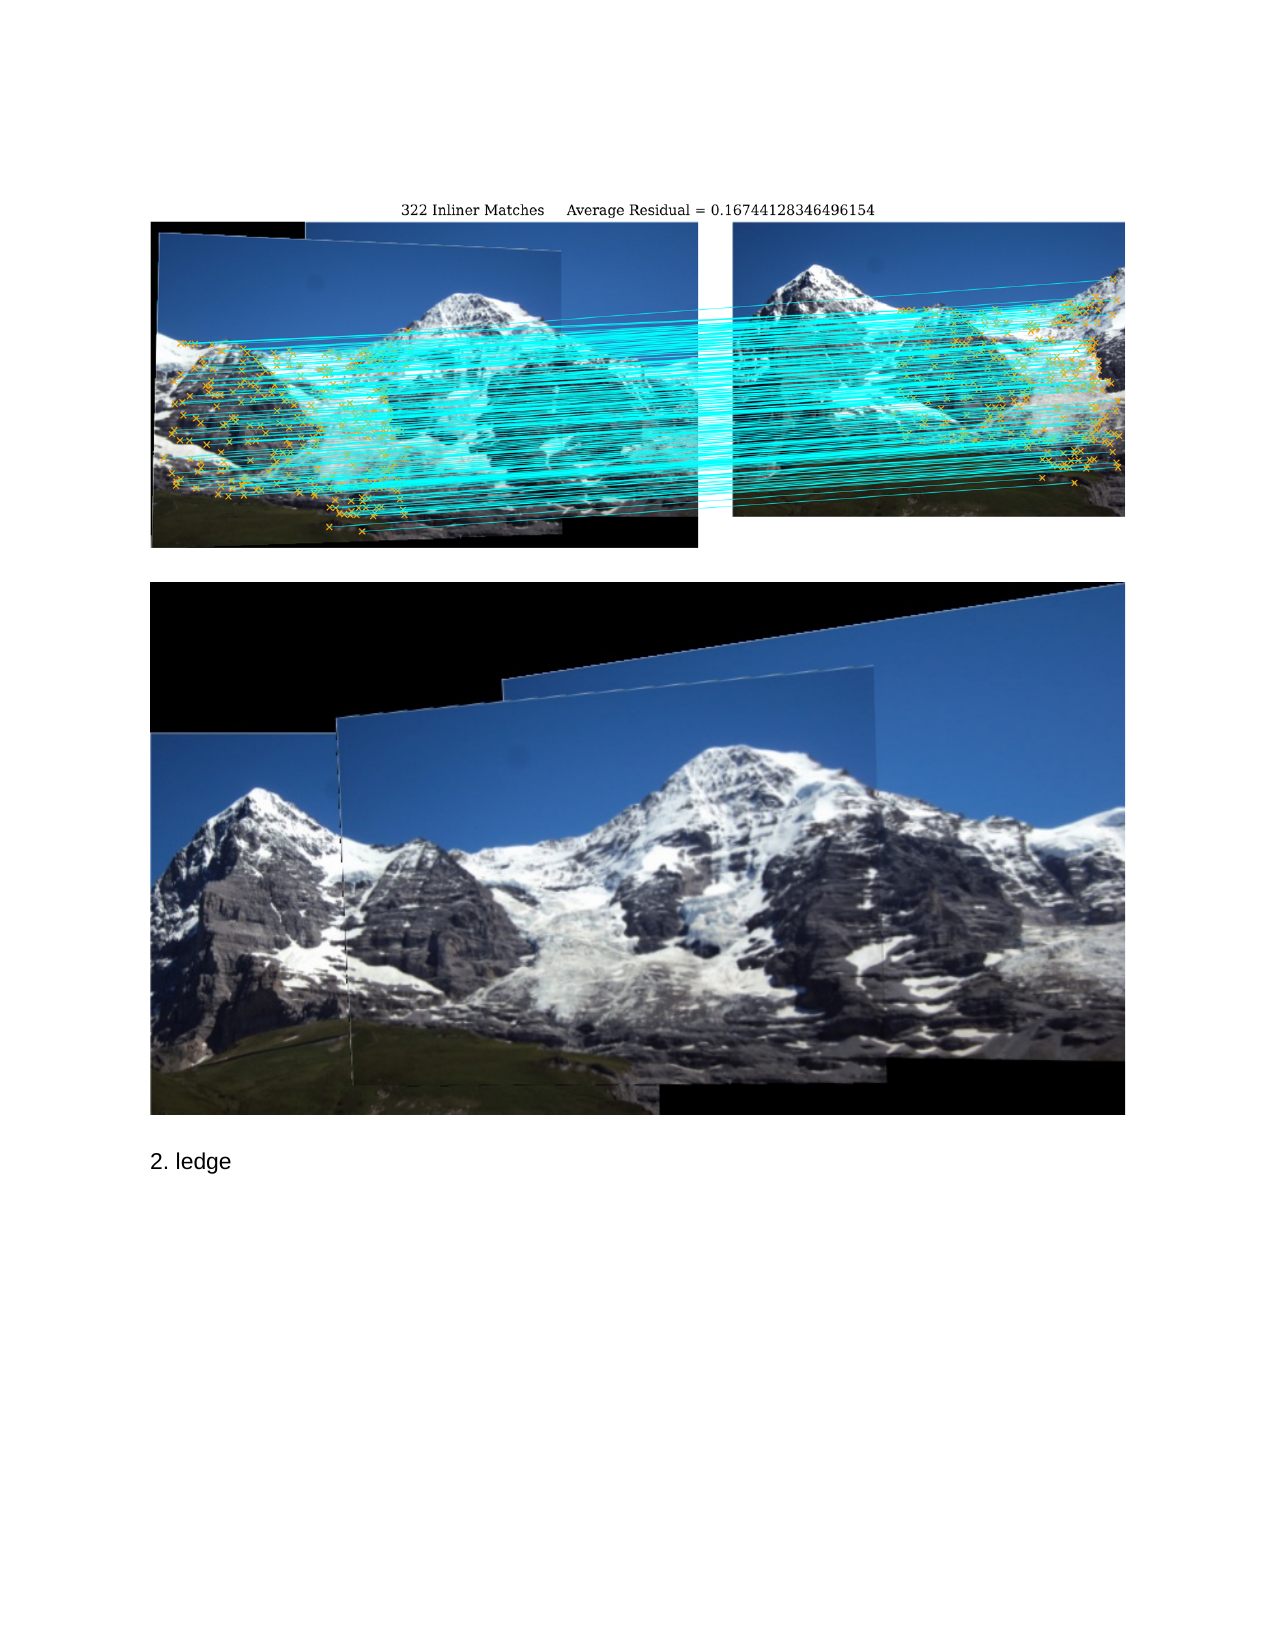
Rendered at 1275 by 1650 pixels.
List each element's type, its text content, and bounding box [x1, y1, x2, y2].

picture [150, 180, 1125, 549]
text 2. ledge [150, 1148, 1125, 1175]
picture [150, 582, 1125, 1115]
